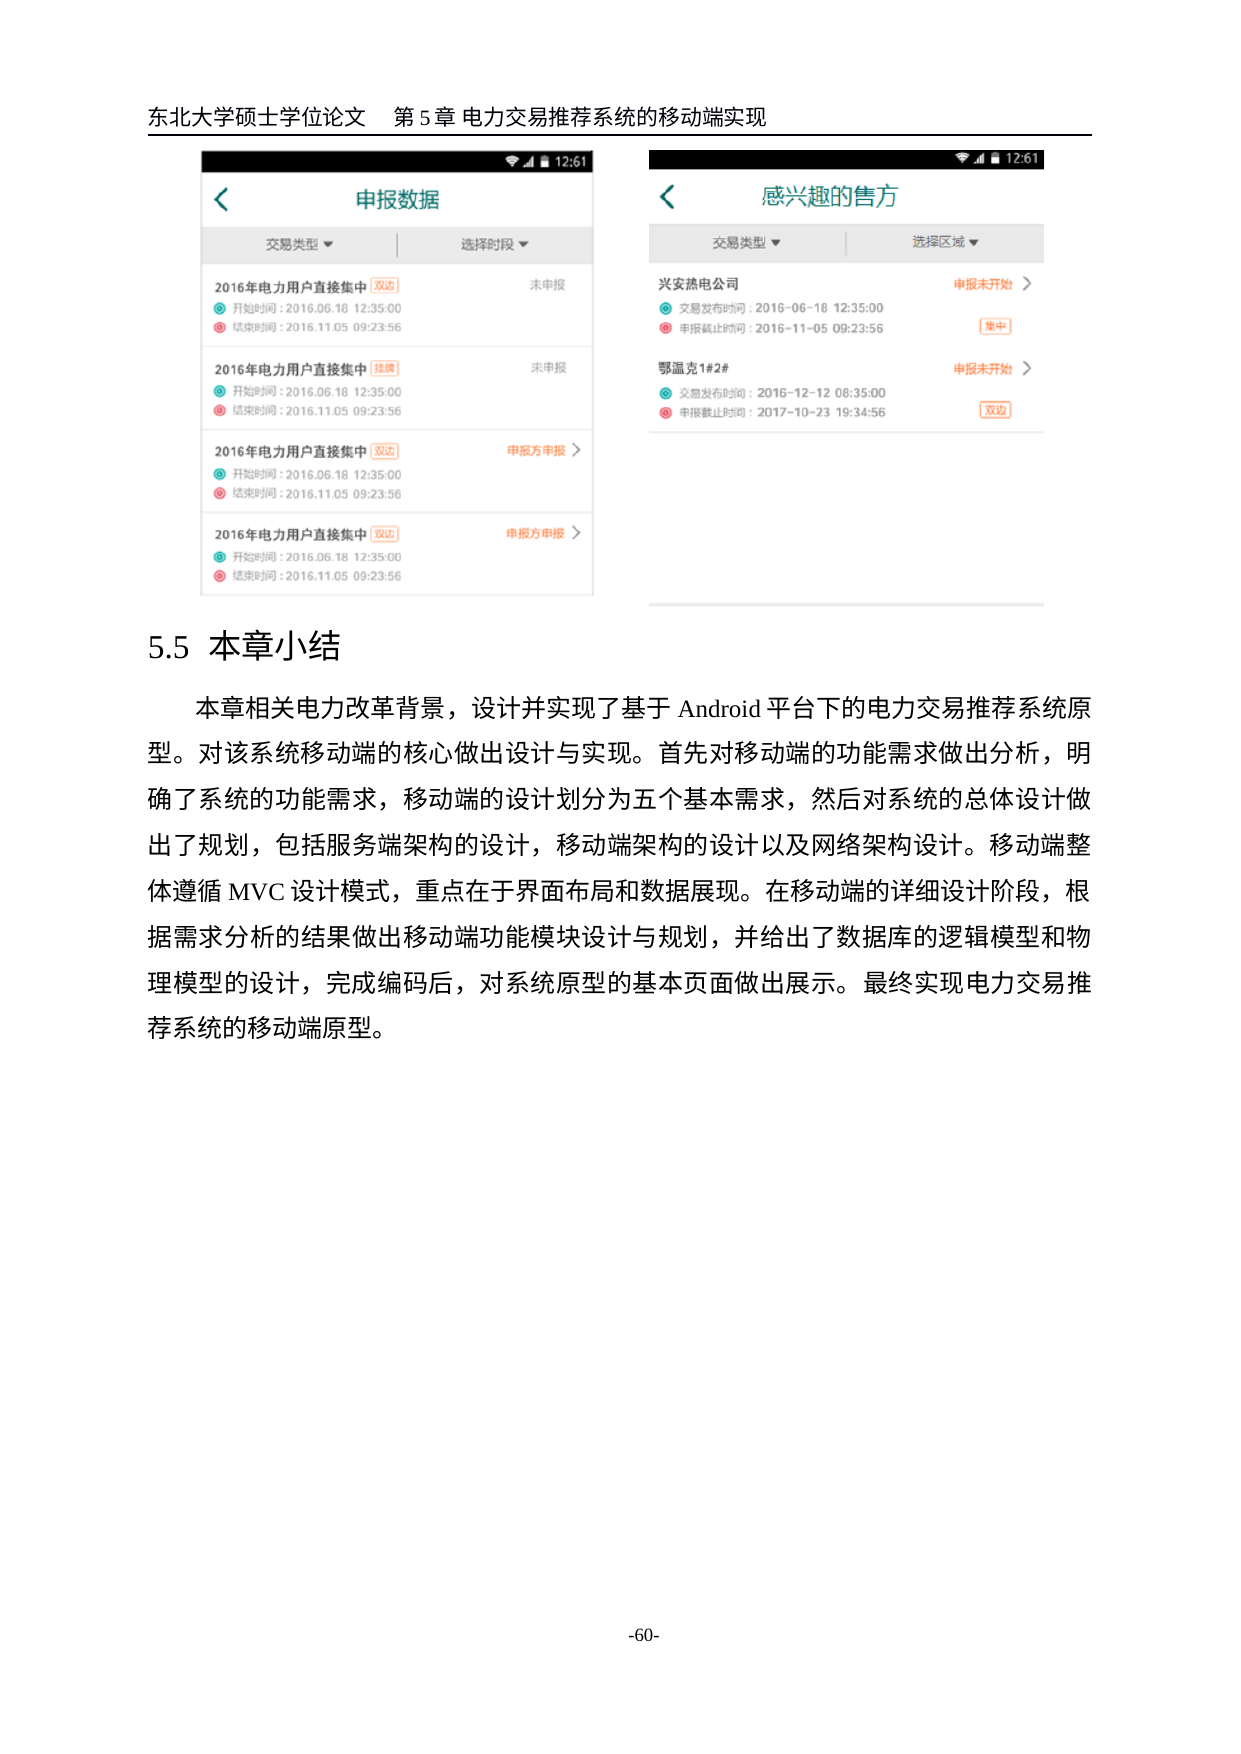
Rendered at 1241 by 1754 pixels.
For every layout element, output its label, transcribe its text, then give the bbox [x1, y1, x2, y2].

text 本章相关电力改革背景，设计并实现了基于Android平台下的电力交易推荐系统原型。对该系统移动端的核心做出设计与实现。首先对移动端的功能需求做出分析，明确了系统的功能需求，移动端的设计划分为五个基本需求，然后对系统的总体设计做出了规划，包括服务端架构的设计，移动端架构的设计以及网络架构设计。移动端整体遵循MVC设计模式，重点在于界面布局和数据展现。在移动端的详细设计阶段，根据需求分析的结果做出移动端功能模块设计与规划，并给出了数据库的逻辑模型和物理模型的设计，完成编码后，对系统原型的基本页面做出展示。最终实现电力交易推荐系统的移动端原型。 [148, 680, 1092, 1047]
subtitle 本章小结 [148, 619, 1092, 668]
